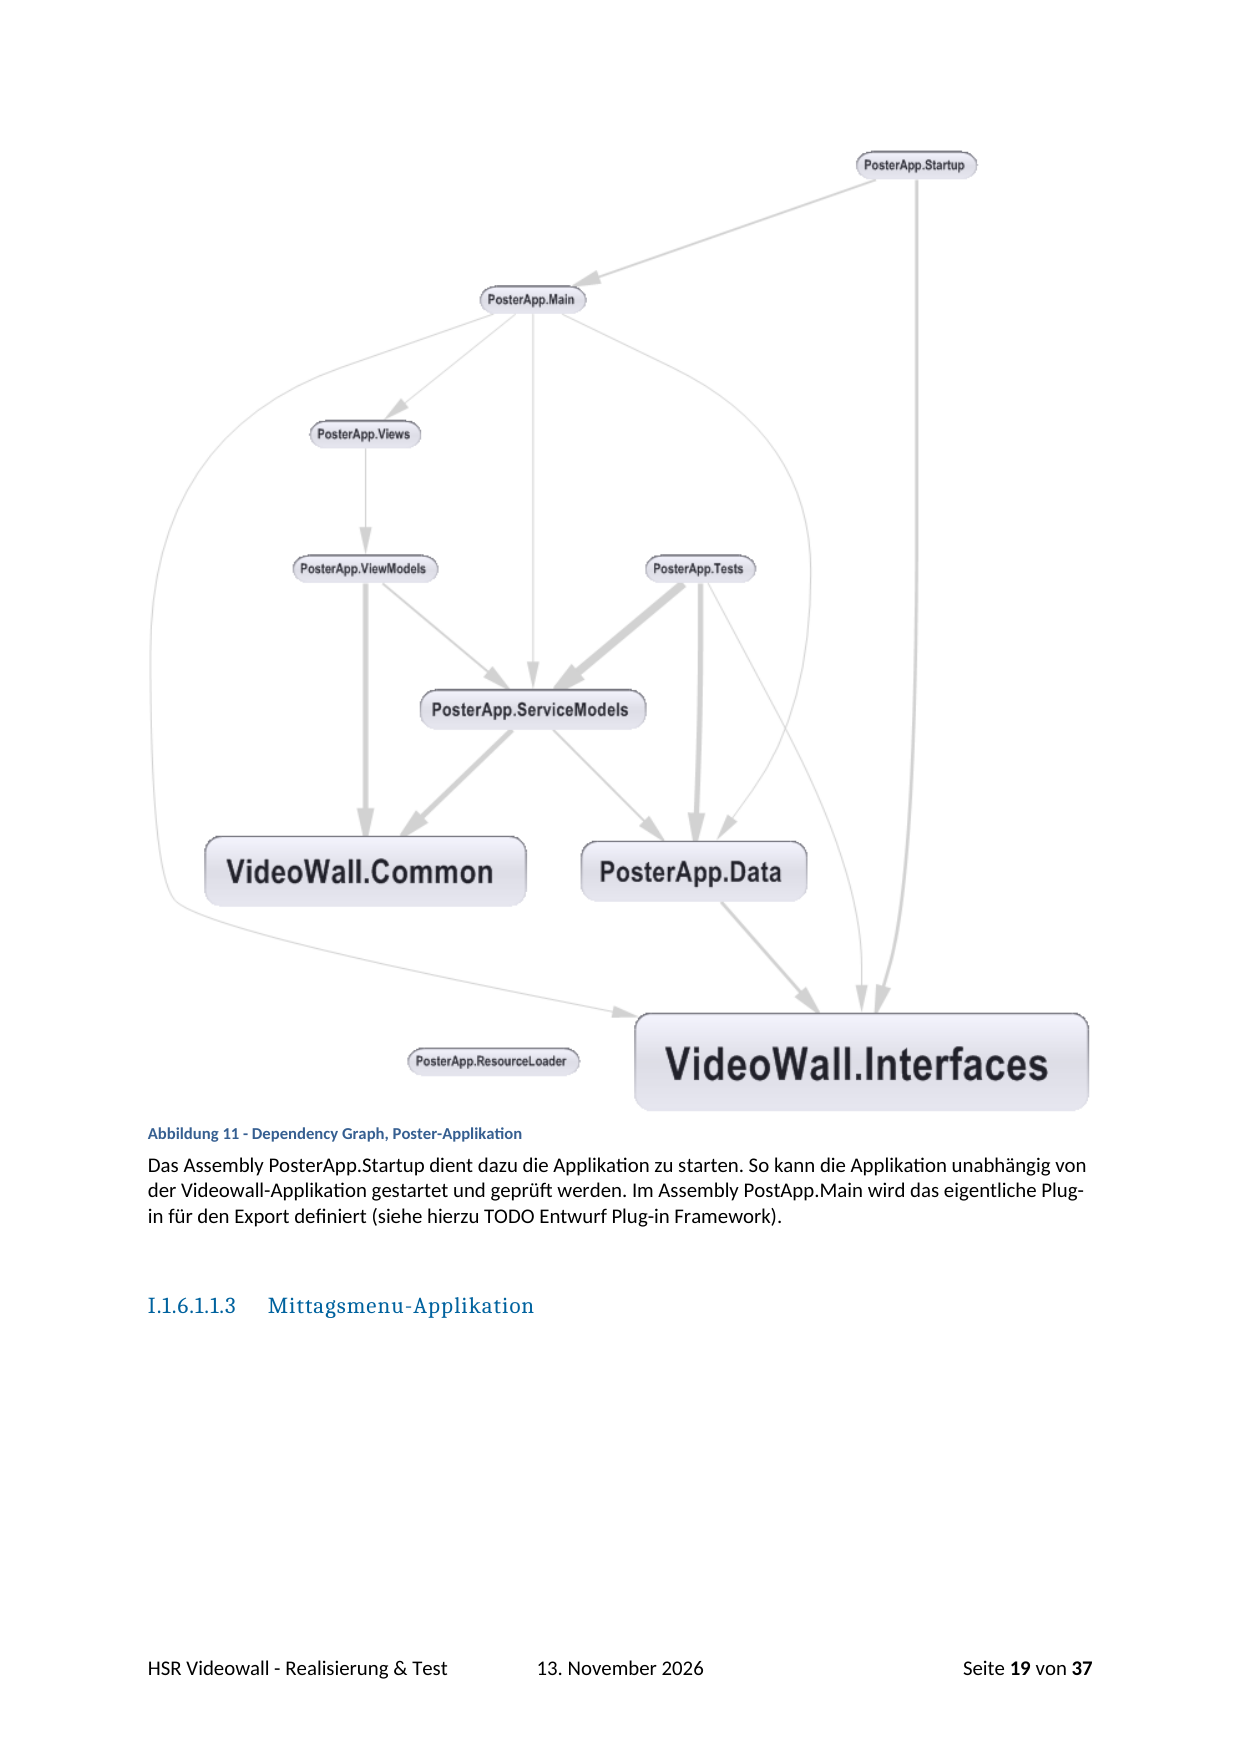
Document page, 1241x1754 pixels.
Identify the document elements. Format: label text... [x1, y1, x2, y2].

text Das Assembly PosterApp.Startup dient dazu die Applikation zu starten. So kann die Applikation unabhängig von der Videowall-Applikation gestartet und geprüft werden. Im Assembly PostApp.Main wird das eigentliche Plug-in für den Export definiert (siehe hierzu TODO Entwurf Plug-in Framework). [148, 1152, 1093, 1228]
picture [147, 147, 1093, 1115]
subtitle Mittagsmenu-Applikation [148, 1293, 1093, 1319]
